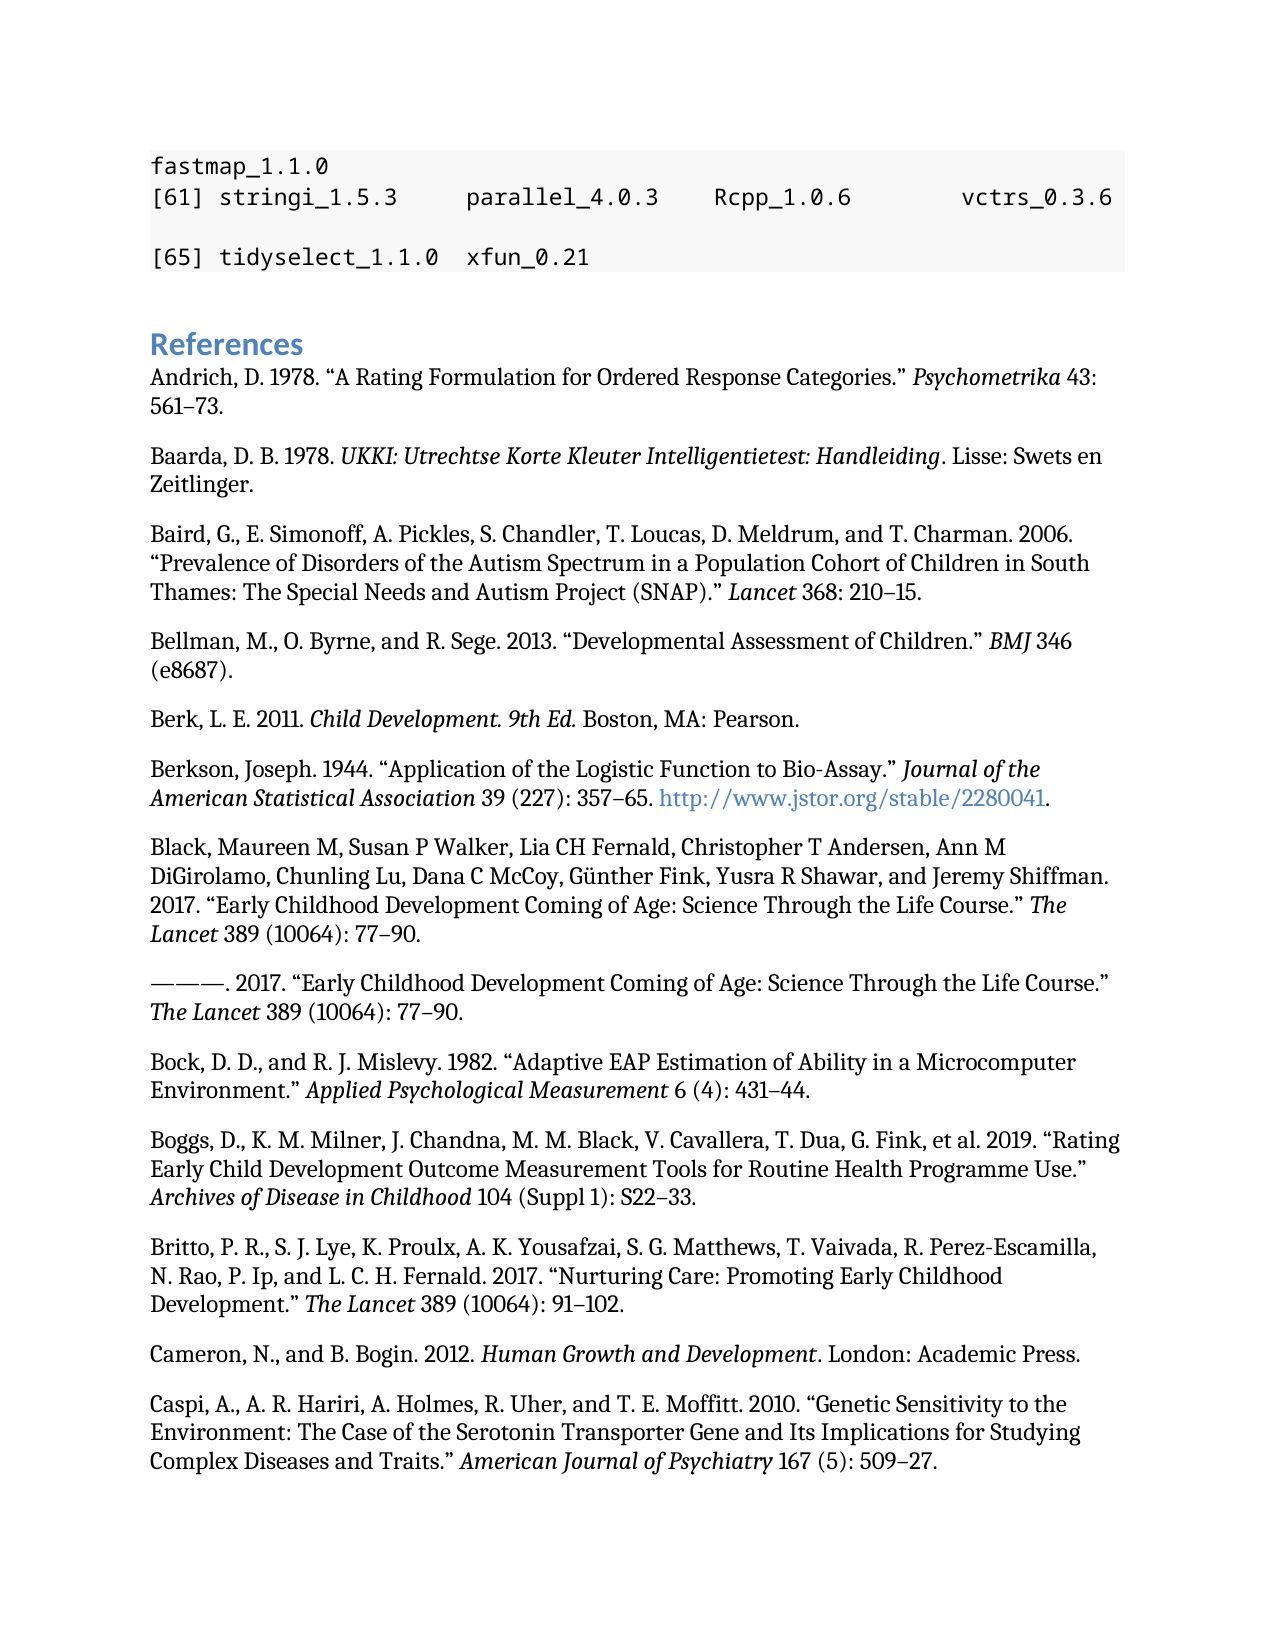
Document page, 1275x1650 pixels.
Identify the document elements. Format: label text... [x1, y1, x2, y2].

text Bellman, M., O. Byrne, and R. Sege. 2013. “Developmental Assessment of Children.” BMJ 346 (e8687). [150, 627, 1125, 684]
text ———. 2017. “Early Childhood Development Coming of Age: Science Through the Life Course.” The Lancet 389 (10064): 77–90. [150, 969, 1125, 1027]
subtitle References [150, 322, 1125, 363]
text Baarda, D. B. 1978. UKKI: Utrechtse Korte Kleuter Intelligentietest: Handleiding. Lisse: Swets en Zeitlinger. [150, 442, 1125, 499]
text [150, 150, 1125, 272]
text Black, Maureen M, Susan P Walker, Lia CH Fernald, Christopher T Andersen, Ann M DiGirolamo, Chunling Lu, Dana C McCoy, Günther Fink, Yusra R Shawar, and Jeremy Shiffman. 2017. “Early Childhood Development Coming of Age: Science Through the Life Course.” The Lancet 389 (10064): 77–90. [150, 833, 1125, 948]
text Berk, L. E. 2011. Child Development. 9th Ed. Boston, MA: Pearson. [150, 705, 1125, 734]
text Boggs, D., K. M. Milner, J. Chandna, M. M. Black, V. Cavallera, T. Dua, G. Fink, et al. 2019. “Rating Early Child Development Outcome Measurement Tools for Routine Health Programme Use.” Archives of Disease in Childhood 104 (Suppl 1): S22–33. [150, 1126, 1125, 1212]
text Britto, P. R., S. J. Lye, K. Proulx, A. K. Yousafzai, S. G. Matthews, T. Vaivada, R. Perez-Escamilla, N. Rao, P. Ip, and L. C. H. Fernald. 2017. “Nurturing Care: Promoting Early Childhood Development.” The Lancet 389 (10064): 91–102. [150, 1233, 1125, 1319]
text Caspi, A., A. R. Hariri, A. Holmes, R. Uher, and T. E. Moffitt. 2010. “Genetic Sensitivity to the Environment: The Case of the Serotonin Transporter Gene and Its Implications for Studying Complex Diseases and Traits.” American Journal of Psychiatry 167 (5): 509–27. [150, 1389, 1125, 1476]
text Berkson, Joseph. 1944. “Application of the Logistic Function to Bio-Assay.” Journal of the American Statistical Association 39 (227): 357–65. http://www.jstor.org/stable/2280041. [150, 755, 1125, 812]
text Andrich, D. 1978. “A Rating Formulation for Ordered Response Categories.” Psychometrika 43: 561–73. [150, 363, 1125, 421]
text Baird, G., E. Simonoff, A. Pickles, S. Chandler, T. Loucas, D. Meldrum, and T. Charman. 2006. “Prevalence of Disorders of the Autism Spectrum in a Population Cohort of Children in South Thames: The Special Needs and Autism Project (SNAP).” Lancet 368: 210–15. [150, 520, 1125, 606]
text Cameron, N., and B. Bogin. 2012. Human Growth and Development. London: Academic Press. [150, 1340, 1125, 1369]
text Bock, D. D., and R. J. Mislevy. 1982. “Adaptive EAP Estimation of Ability in a Microcomputer Environment.” Applied Psychological Measurement 6 (4): 431–44. [150, 1047, 1125, 1105]
